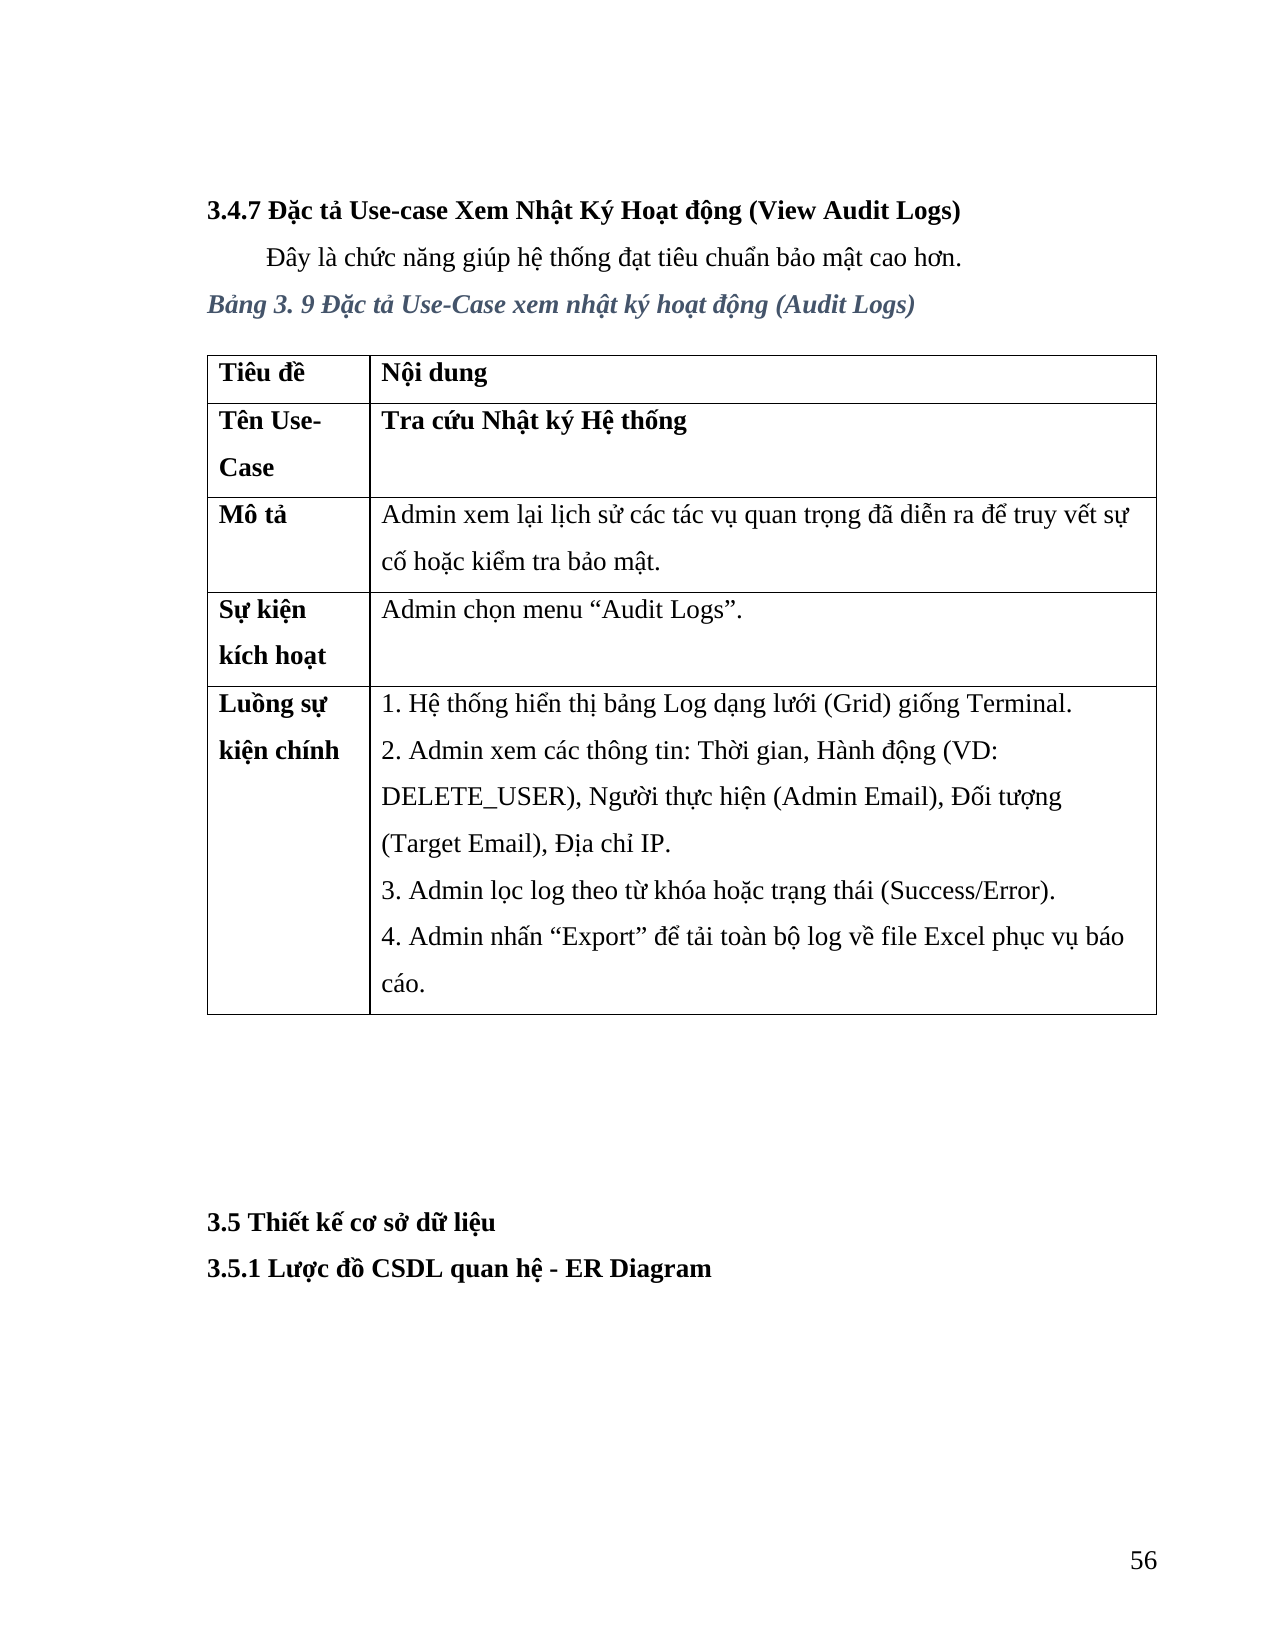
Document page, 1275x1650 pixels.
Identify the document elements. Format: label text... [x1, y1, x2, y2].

table_cell 1. Hệ thống hiển thị bảng Log dạng lưới (Grid) giống Terminal. 2. Admin xem các thông tin: Thời gian, Hành động (VD: DELETE_USER), Người thực hiện (Admin Email), Đối tượng (Target Email), Địa chỉ IP. 3. Admin lọc log theo từ khóa hoặc trạng thái (Success/Error). 4. Admin nhấn “Export” để tải toàn bộ log về file Excel phục vụ báo cáo. [371, 687, 1156, 1014]
table_cell Admin chọn menu “Audit Logs”. [371, 593, 1156, 686]
table_header Tiêu đề [208, 356, 369, 403]
table_header Nội dung [371, 356, 1156, 403]
text Đây là chức năng giúp hệ thống đạt tiêu chuẩn bảo mật cao hơn. [207, 241, 1157, 272]
text Bảng 3. 9 Đặc tả Use-Case xem nhật ký hoạt động (Audit Logs) [207, 288, 1157, 319]
text 3.5.1 Lược đồ CSDL quan hệ - ER Diagram [207, 1252, 1157, 1283]
table_cell Sự kiện kích hoạt [208, 593, 369, 686]
subtitle 3.5 Thiết kế cơ sở dữ liệu [207, 1206, 1157, 1237]
text 3.4.7 Đặc tả Use-case Xem Nhật Ký Hoạt động (View Audit Logs) [207, 194, 1157, 226]
table_cell Tên Use-Case [208, 404, 369, 497]
table_cell Admin xem lại lịch sử các tác vụ quan trọng đã diễn ra để truy vết sự cố hoặc kiểm tra bảo mật. [371, 498, 1156, 592]
table_cell Mô tả [208, 498, 369, 592]
table_cell Tra cứu Nhật ký Hệ thống [371, 404, 1156, 497]
table_cell Luồng sự kiện chính [208, 687, 369, 1014]
